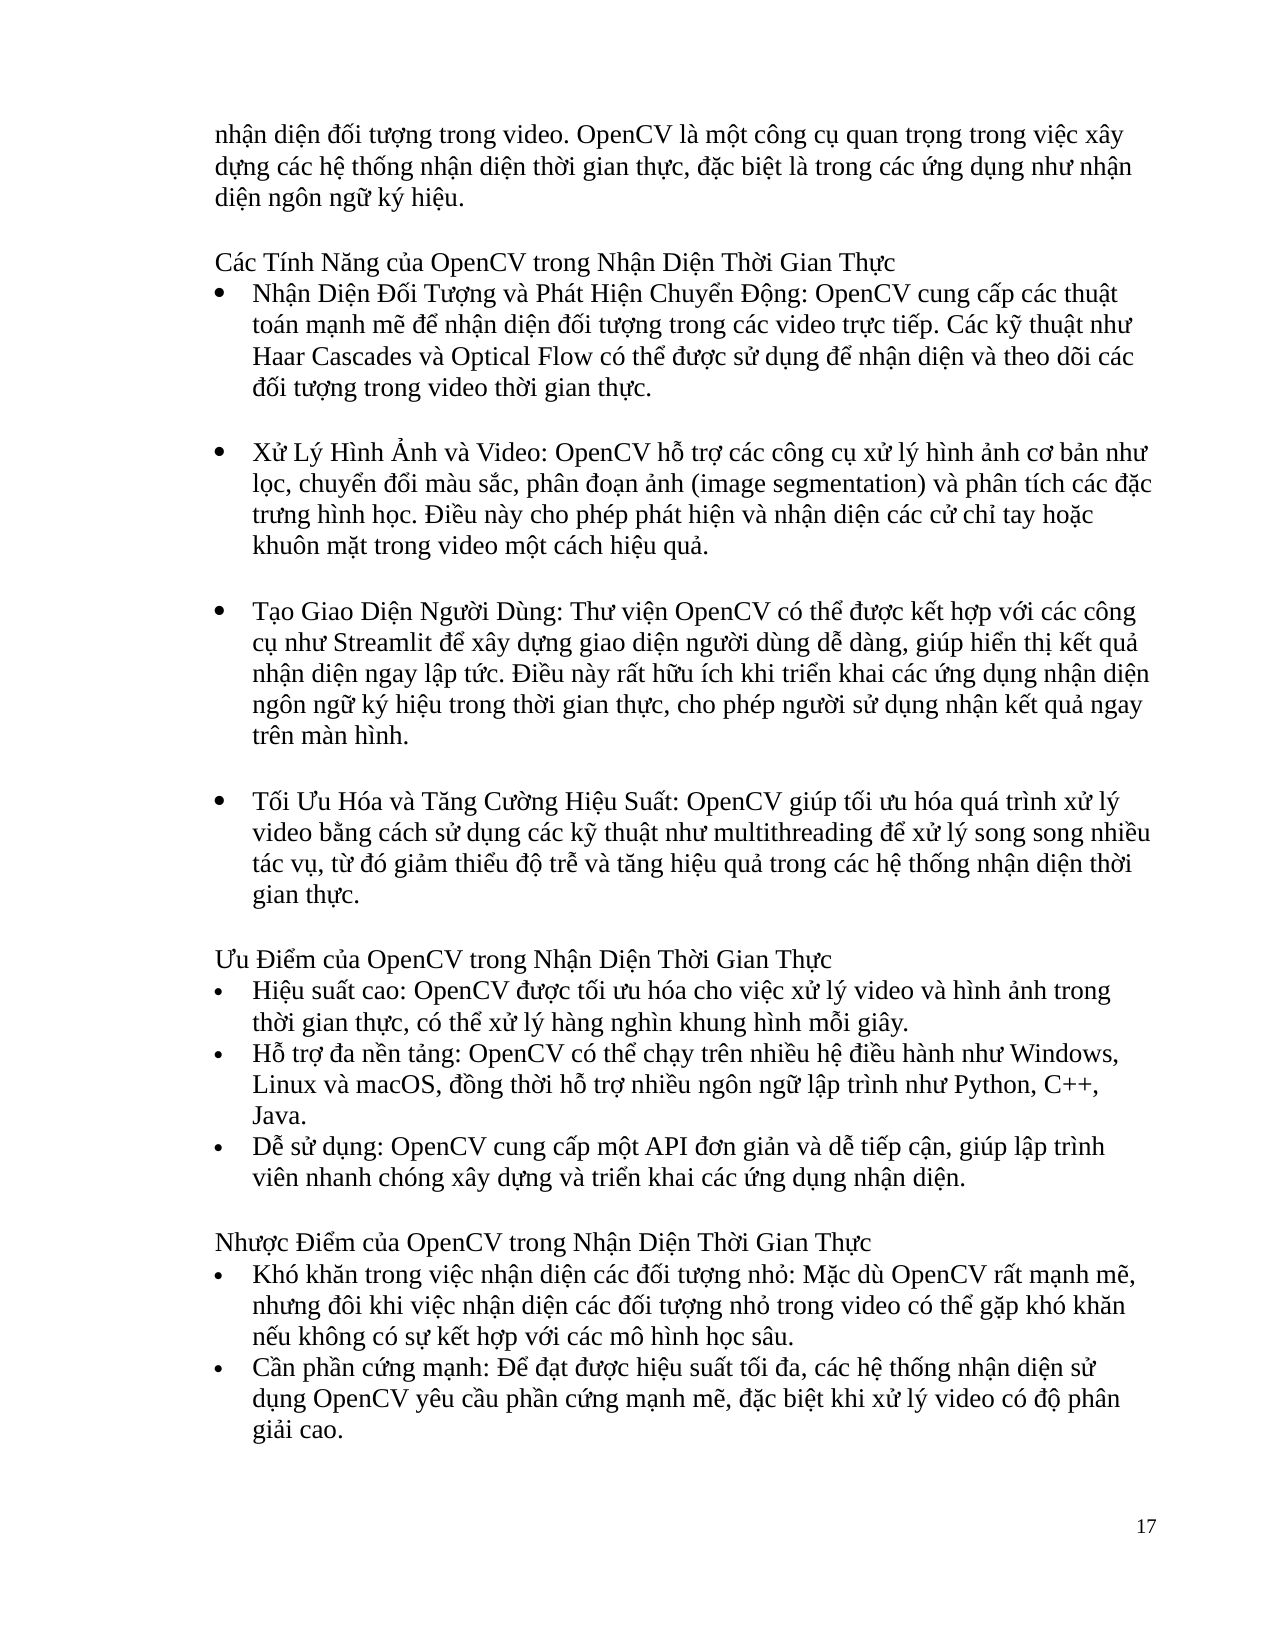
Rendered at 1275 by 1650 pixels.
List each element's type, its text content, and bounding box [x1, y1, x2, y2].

list Khó khăn trong việc nhận diện các đối tượng nhỏ: Mặc dù OpenCV rất mạnh mẽ, nhưng đôi khi việc nhận diện các đối tượng nhỏ trong video có thể gặp khó khăn nếu không có sự kết hợp với các mô hình học sâu. [214, 1258, 1156, 1351]
list Xử Lý Hình Ảnh và Video: OpenCV hỗ trợ các công cụ xử lý hình ảnh cơ bản như lọc, chuyển đổi màu sắc, phân đoạn ảnh (image segmentation) và phân tích các đặc trưng hình học. Điều này cho phép phát hiện và nhận diện các cử chỉ tay hoặc khuôn mặt trong video một cách hiệu quả. [214, 436, 1156, 595]
list Hỗ trợ đa nền tảng: OpenCV có thể chạy trên nhiều hệ điều hành như Windows, Linux và macOS, đồng thời hỗ trợ nhiều ngôn ngữ lập trình như Python, C++, Java. [214, 1037, 1156, 1130]
list Tối Ưu Hóa và Tăng Cường Hiệu Suất: OpenCV giúp tối ưu hóa quá trình xử lý video bằng cách sử dụng các kỹ thuật như multithreading để xử lý song song nhiều tác vụ, từ đó giảm thiểu độ trễ và tăng hiệu quả trong các hệ thống nhận diện thời gian thực. [214, 784, 1156, 943]
list Tạo Giao Diện Người Dùng: Thư viện OpenCV có thể được kết hợp với các công cụ như Streamlit để xây dựng giao diện người dùng dễ dàng, giúp hiển thị kết quả nhận diện ngay lập tức. Điều này rất hữu ích khi triển khai các ứng dụng nhận diện ngôn ngữ ký hiệu trong thời gian thực, cho phép người sử dụng nhận kết quả ngay trên màn hình. [214, 595, 1156, 784]
list Cần phần cứng mạnh: Để đạt được hiệu suất tối đa, các hệ thống nhận diện sử dụng OpenCV yêu cầu phần cứng mạnh mẽ, đặc biệt khi xử lý video có độ phân giải cao. [214, 1351, 1156, 1444]
list Dễ sử dụng: OpenCV cung cấp một API đơn giản và dễ tiếp cận, giúp lập trình viên nhanh chóng xây dựng và triển khai các ứng dụng nhận diện. [214, 1130, 1156, 1227]
list Nhận Diện Đối Tượng và Phát Hiện Chuyển Động: OpenCV cung cấp các thuật toán mạnh mẽ để nhận diện đối tượng trong các video trực tiếp. Các kỹ thuật như Haar Cascades và Optical Flow có thể được sử dụng để nhận diện và theo dõi các đối tượng trong video thời gian thực. [214, 277, 1156, 436]
text Ưu Điểm của OpenCV trong Nhận Diện Thời Gian Thực [214, 943, 1156, 974]
list Hiệu suất cao: OpenCV được tối ưu hóa cho việc xử lý video và hình ảnh trong thời gian thực, có thể xử lý hàng nghìn khung hình mỗi giây. [214, 974, 1156, 1037]
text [214, 118, 1156, 246]
text Các Tính Năng của OpenCV trong Nhận Diện Thời Gian Thực [214, 246, 1156, 277]
text Nhược Điểm của OpenCV trong Nhận Diện Thời Gian Thực [214, 1227, 1156, 1258]
